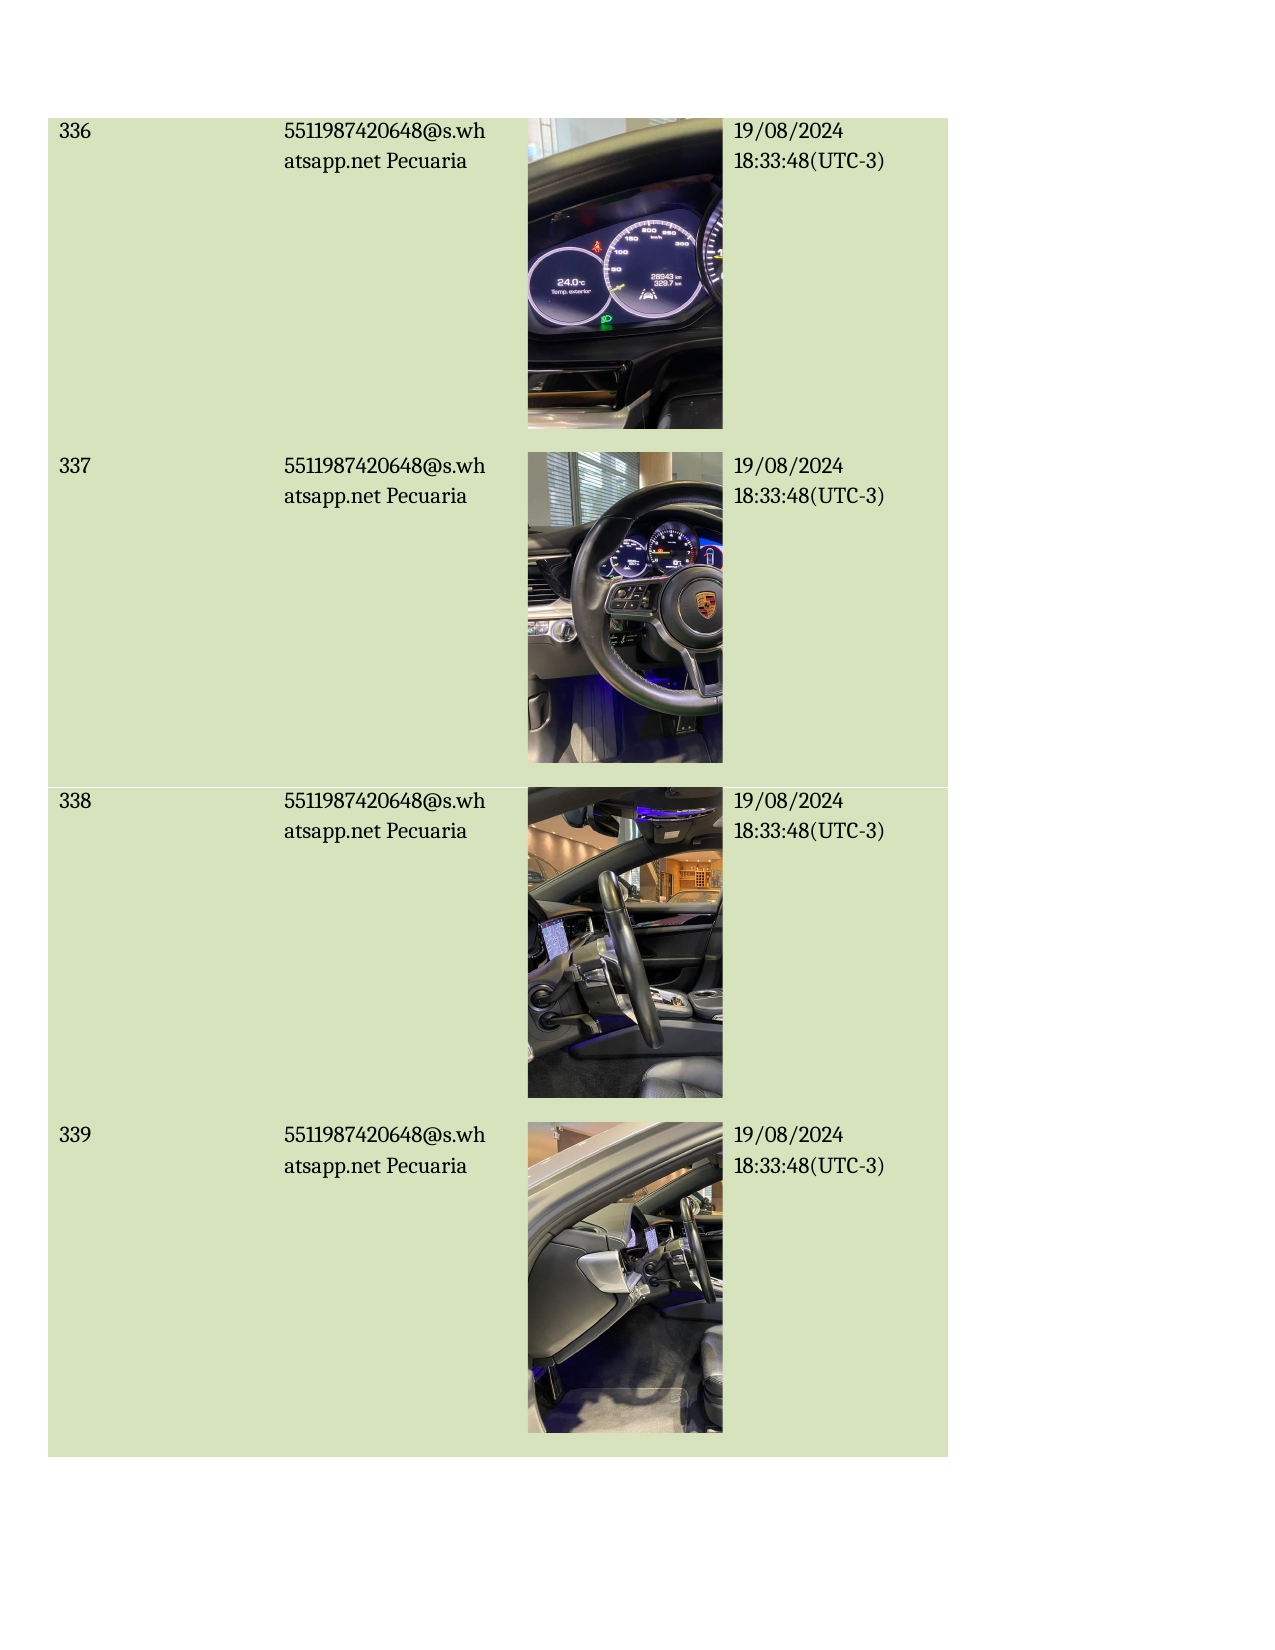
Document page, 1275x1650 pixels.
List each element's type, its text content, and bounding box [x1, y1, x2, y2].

table_cell 336 [48, 118, 273, 453]
table_cell [498, 118, 723, 453]
table_cell [498, 453, 723, 787]
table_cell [723, 118, 948, 453]
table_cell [723, 1122, 948, 1457]
table_cell 19/08/2024 18:33:48(UTC-3) [723, 453, 948, 787]
table_cell 337 [48, 453, 273, 787]
table_cell 339 [48, 1122, 273, 1457]
table_cell 5511987420648@s.whatsapp.net Pecuaria [273, 453, 498, 787]
table_cell [498, 1122, 723, 1457]
picture [527, 452, 723, 763]
picture [527, 787, 723, 1098]
table_cell [498, 788, 723, 1122]
table_cell 5511987420648@s.whatsapp.net Pecuaria [273, 788, 498, 1122]
table_cell 19/08/2024 18:33:48(UTC-3) [723, 788, 948, 1122]
table_cell 338 [48, 788, 273, 1122]
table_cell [273, 118, 498, 453]
picture [527, 118, 723, 429]
picture [527, 1122, 723, 1433]
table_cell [273, 1122, 498, 1457]
